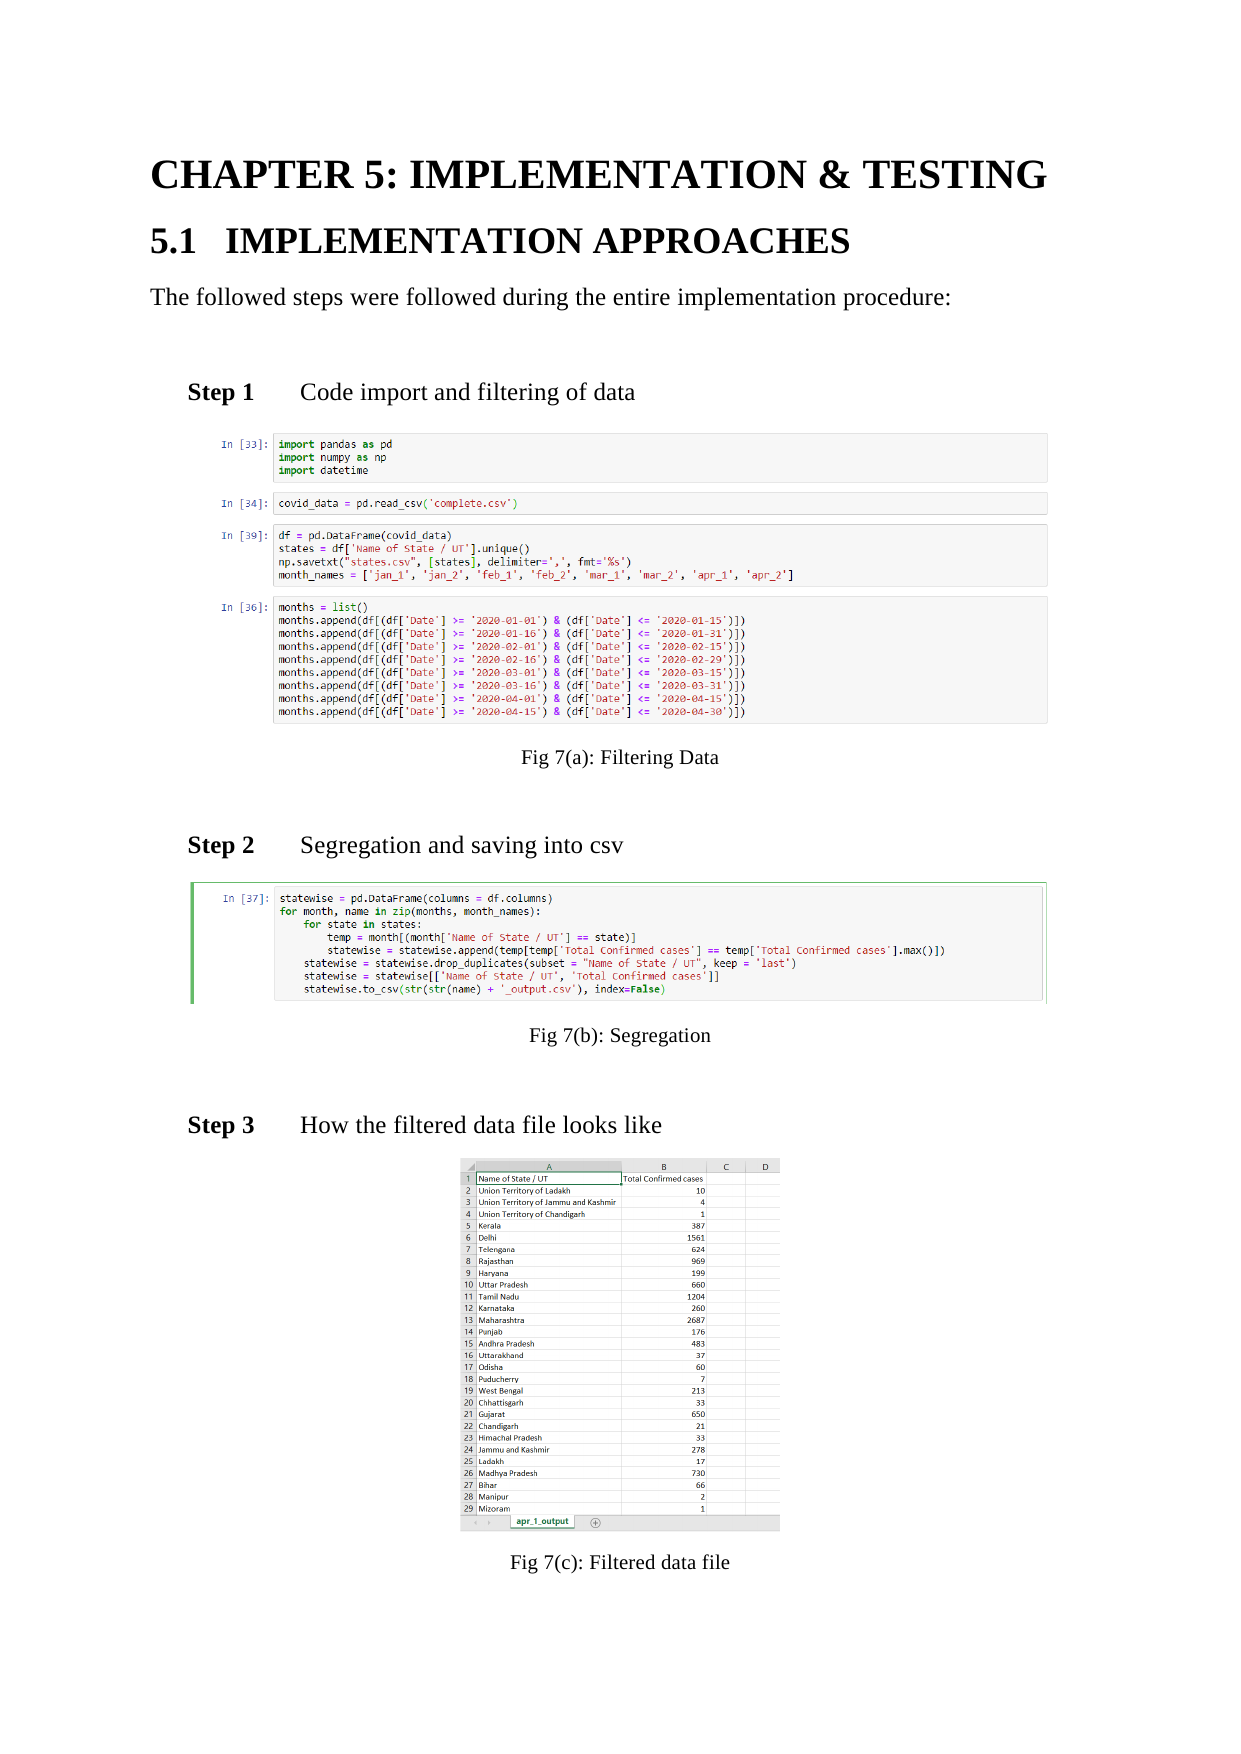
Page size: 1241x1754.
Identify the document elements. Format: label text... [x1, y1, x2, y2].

list How the filtered data file looks like [187, 1110, 1090, 1139]
list Segregation and saving into csv [187, 830, 1090, 859]
text CHAPTER 5: IMPLEMENTATION & TESTING [150, 150, 1090, 198]
text Fig 7(a): Filtering Data [150, 745, 1090, 769]
list Code import and filtering of data [187, 377, 1090, 406]
picture [182, 424, 1058, 727]
picture [460, 1158, 780, 1532]
text Fig 7(c): Filtered data file [150, 1550, 1090, 1574]
list IMPLEMENTATION APPROACHES [150, 218, 1090, 261]
picture [183, 877, 1057, 1004]
text The followed steps were followed during the entire implementation procedure: [150, 282, 1090, 310]
text Fig 7(b): Segregation [150, 1023, 1090, 1047]
